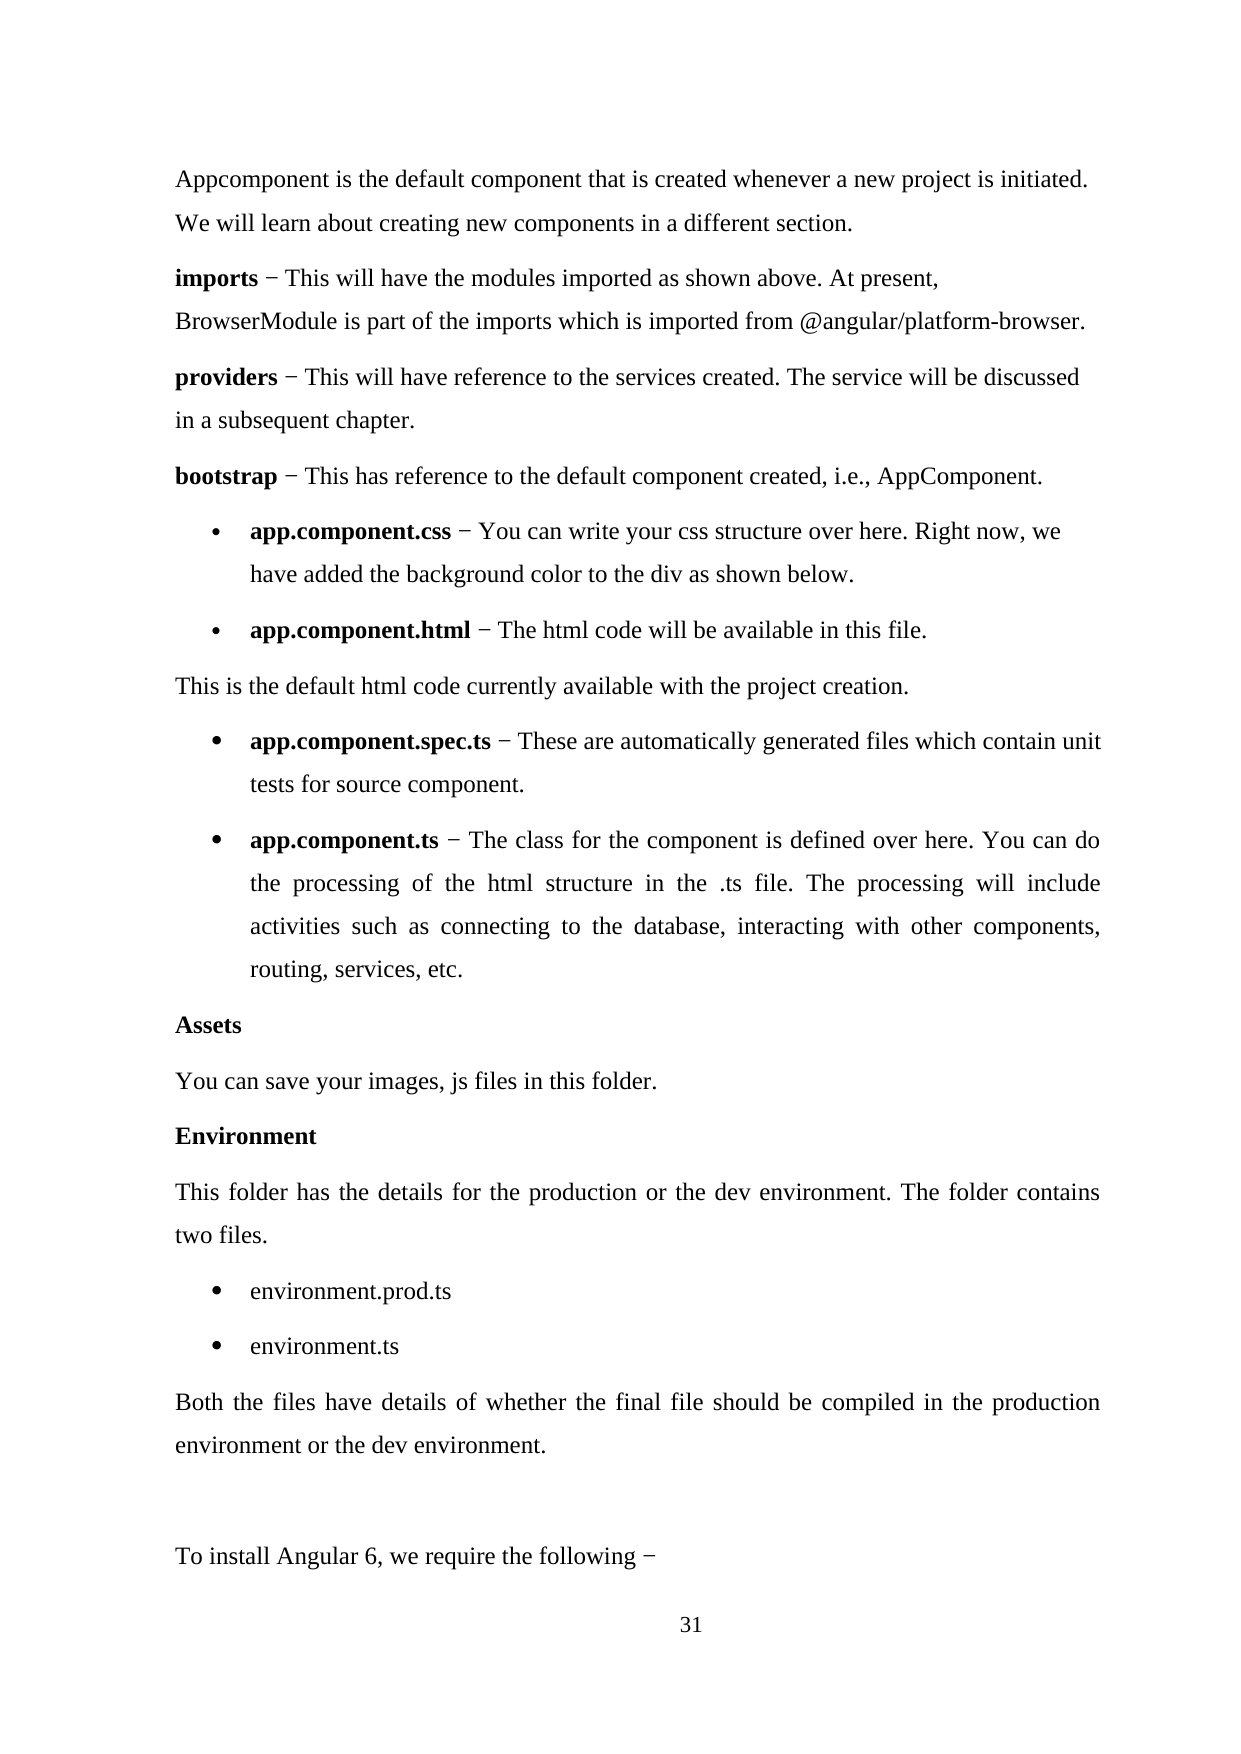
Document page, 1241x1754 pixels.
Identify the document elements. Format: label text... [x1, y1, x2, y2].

text bootstrap − This has reference to the default component created, i.e., AppComponent. [175, 461, 1102, 489]
list app.component.spec.ts − These are automatically generated files which contain unit tests for source component. [212, 726, 1102, 798]
text Both the files have details of whether the final file should be compiled in the production environment or the dev environment. [175, 1387, 1102, 1459]
list app.component.ts − The class for the component is defined over here. You can do the processing of the html structure in the .ts file. The processing will include activities such as connecting to the database, interacting with other components, routing, services, etc. [212, 825, 1102, 983]
text providers − This will have reference to the services created. The service will be discussed in a subsequent chapter. [175, 362, 1102, 434]
list environment.ts [212, 1331, 1102, 1360]
text This is the default html code currently available with the project creation. [175, 671, 1102, 699]
text imports − This will have the modules imported as shown above. At present, BrowserModule is part of the imports which is imported from @angular/platform-browser. [175, 263, 1102, 335]
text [175, 164, 1102, 236]
text To install Angular 6, we require the following − [175, 1541, 1102, 1570]
text Environment [175, 1121, 1102, 1150]
text Assets [175, 1010, 1102, 1039]
text You can save your images, js files in this folder. [175, 1066, 1102, 1094]
list app.component.css − You can write your css structure over here. Right now, we have added the background color to the div as shown below. [212, 516, 1102, 588]
list environment.prod.ts [212, 1276, 1102, 1304]
text This folder has the details for the production or the dev environment. The folder contains two files. [175, 1177, 1102, 1249]
list app.component.html − The html code will be available in this file. [212, 615, 1102, 644]
